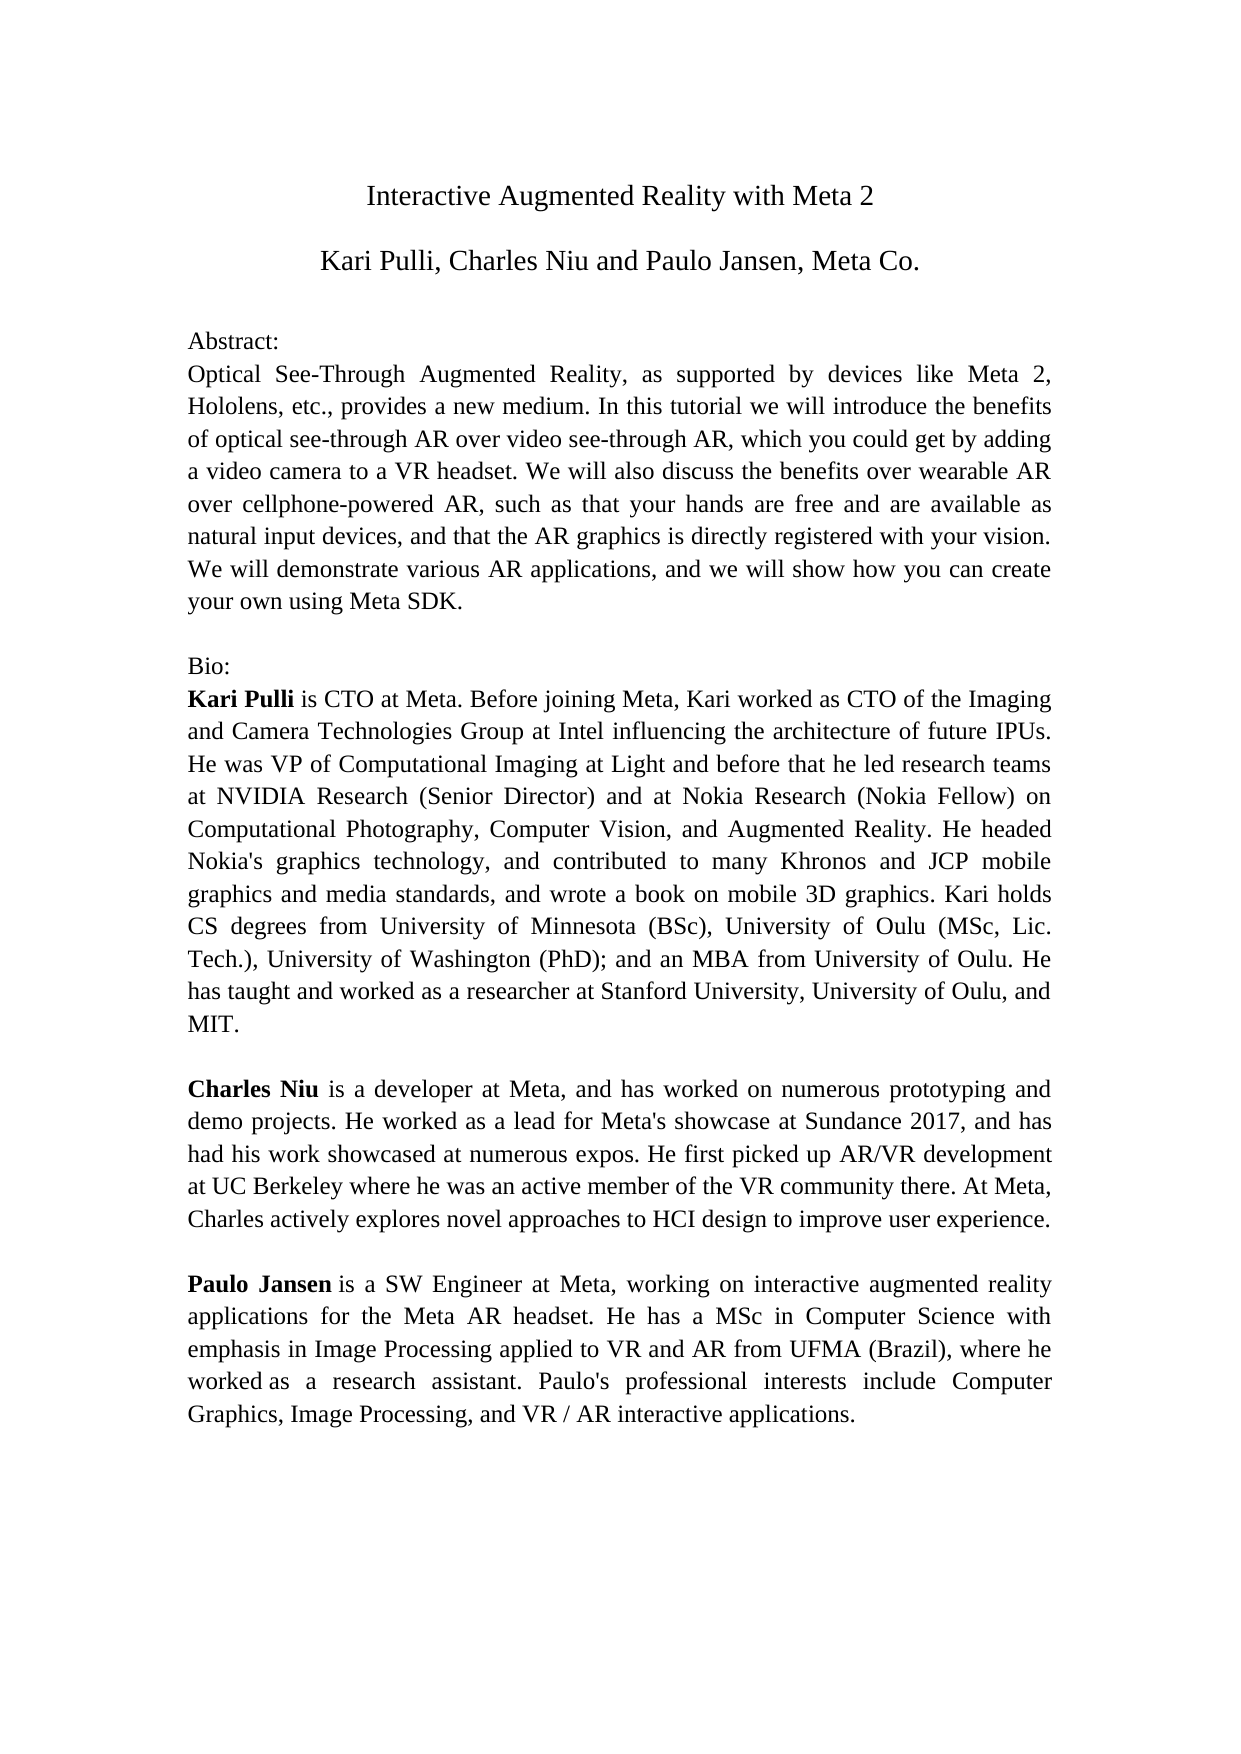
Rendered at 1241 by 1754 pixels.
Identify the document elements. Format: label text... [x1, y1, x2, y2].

text Bio: [187, 649, 1053, 682]
text Optical See-Through Augmented Reality, as supported by devices like Meta 2, Hololens, etc., provides a new medium. In this tutorial we will introduce the benefits of optical see-through AR over video see-through AR, which you could get by adding a video camera to a VR headset. We will also discuss the benefits over wearable AR over cellphone-powered AR, such as that your hands are free and are available as natural input devices, and that the AR graphics is directly registered with your vision. We will demonstrate various AR applications, and we will show how you can create your own using Meta SDK. [187, 357, 1053, 617]
text Kari Pulli is CTO at Meta. Before joining Meta, Kari worked as CTO of the Imaging and Camera Technologies Group at Intel influencing the architecture of future IPUs. He was VP of Computational Imaging at Light and before that he led research teams at NVIDIA Research (Senior Director) and at Nokia Research (Nokia Fellow) on Computational Photography, Computer Vision, and Augmented Reality. He headed Nokia's graphics technology, and contributed to many Khronos and JCP mobile graphics and media standards, and wrote a book on mobile 3D graphics. Kari holds CS degrees from University of Minnesota (BSc), University of Oulu (MSc, Lic. Tech.), University of Washington (PhD); and an MBA from University of Oulu. He has taught and worked as a researcher at Stanford University, University of Oulu, and MIT. [187, 682, 1053, 1039]
text Interactive Augmented Reality with Meta 2 [187, 162, 1053, 227]
text Abstract: [187, 324, 1053, 357]
text Charles Niu is a developer at Meta, and has worked on numerous prototyping and demo projects. He worked as a lead for Meta's showcase at Sundance 2017, and has had his work showcased at numerous expos. He first picked up AR/VR development at UC Berkeley where he was an active member of the VR community there. At Meta, Charles actively explores novel approaches to HCI design to improve user experience. [187, 1072, 1053, 1234]
text Kari Pulli, Charles Niu and Paulo Jansen, Meta Co. [187, 227, 1053, 292]
text Paulo Jansen is a SW Engineer at Meta, working on interactive augmented reality applications for the Meta AR headset. He has a MSc in Computer Science with emphasis in Image Processing applied to VR and AR from UFMA (Brazil), where he worked as a research assistant. Paulo's professional interests include Computer Graphics, Image Processing, and VR / AR interactive applications. [187, 1267, 1053, 1429]
